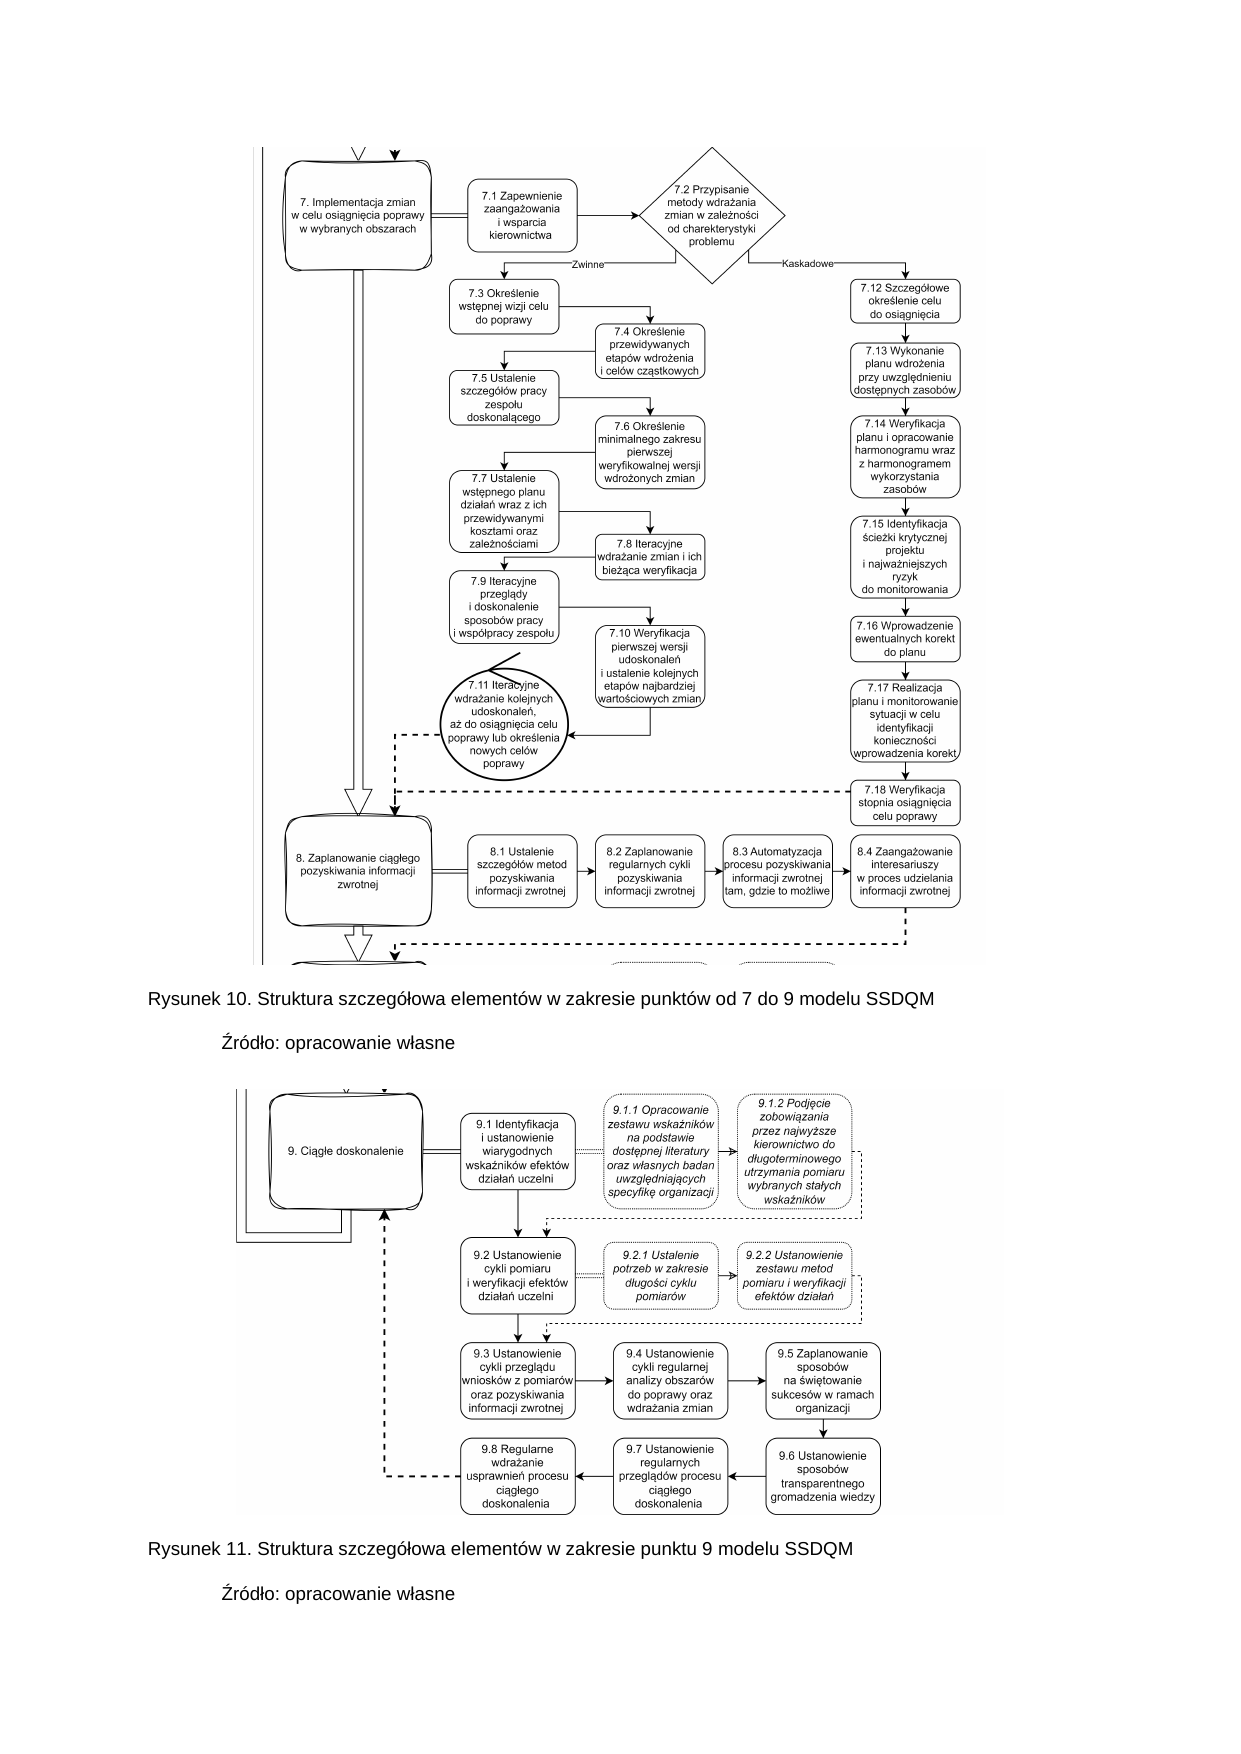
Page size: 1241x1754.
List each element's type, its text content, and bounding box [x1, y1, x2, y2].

text Źródło: opracowanie własne [148, 1032, 1093, 1054]
text Źródło: opracowanie własne [148, 1583, 1093, 1604]
text Rysunek 10. Struktura szczegółowa elementów w zakresie punktów od 7 do 9 modelu SSDQM [148, 987, 1093, 1009]
picture [236, 1089, 1004, 1515]
text Rysunek 11. Struktura szczegółowa elementów w zakresie punktu 9 modelu SSDQM [148, 1538, 1093, 1560]
picture [253, 147, 987, 965]
